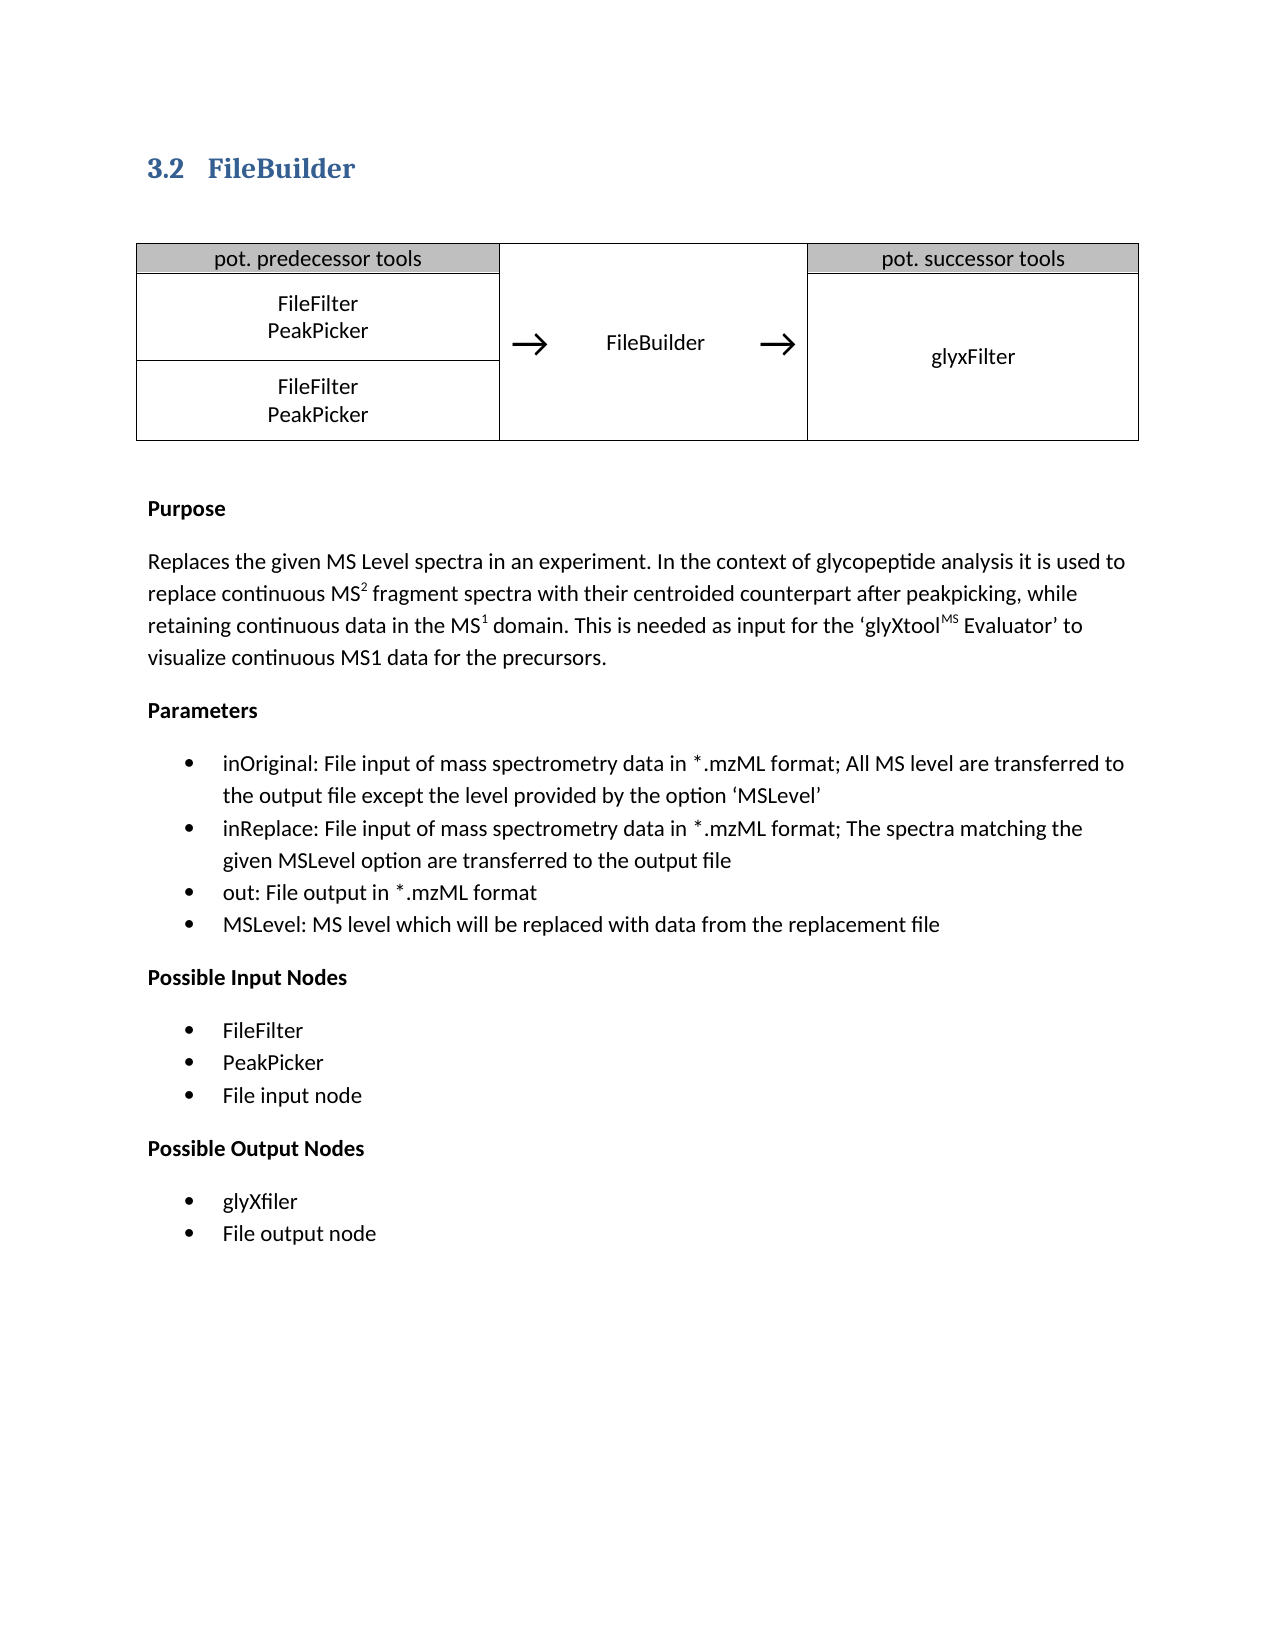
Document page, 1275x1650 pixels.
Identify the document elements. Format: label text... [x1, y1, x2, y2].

table_cell FileFilter PeakPicker [137, 274, 499, 360]
list File output node [185, 1219, 1127, 1247]
text Possible Input Nodes [148, 963, 1127, 991]
list inReplace: File input of mass spectrometry data in *.mzML format; The spectra matching the given MSLevel option are transferred to the output file [185, 814, 1127, 874]
table_cell glyxFilter [808, 274, 1138, 440]
table_header → [500, 244, 563, 440]
text Possible Output Nodes [148, 1134, 1127, 1162]
list MSLevel: MS level which will be replaced with data from the replacement file [185, 910, 1127, 938]
table_header → [748, 244, 807, 440]
list PeakPicker [185, 1048, 1127, 1077]
list FileFilter [185, 1016, 1127, 1044]
list glyXfiler [185, 1187, 1127, 1215]
text Parameters [148, 696, 1127, 724]
list out: File output in *.mzML format [185, 878, 1127, 906]
table_header FileBuilder [564, 244, 748, 440]
subtitle FileBuilder [148, 152, 1127, 185]
text Purpose [148, 494, 1127, 522]
table_header pot. successor tools [808, 244, 1138, 272]
text Replaces the given MS Level spectra in an experiment. In the context of glycopeptide analysis it is used to replace continuous MS2 fragment spectra with their centroided counterpart after peakpicking, while retaining continuous data in the MS1 domain. This is needed as input for the ‘glyXtoolMS Evaluator’ to visualize continuous MS1 data for the precursors. [148, 547, 1127, 671]
list File input node [185, 1081, 1127, 1109]
table_header pot. predecessor tools [137, 244, 499, 272]
list inOriginal: File input of mass spectrometry data in *.mzML format; All MS level are transferred to the output file except the level provided by the option ‘MSLevel’ [185, 749, 1127, 809]
table_cell FileFilter PeakPicker [137, 361, 499, 440]
